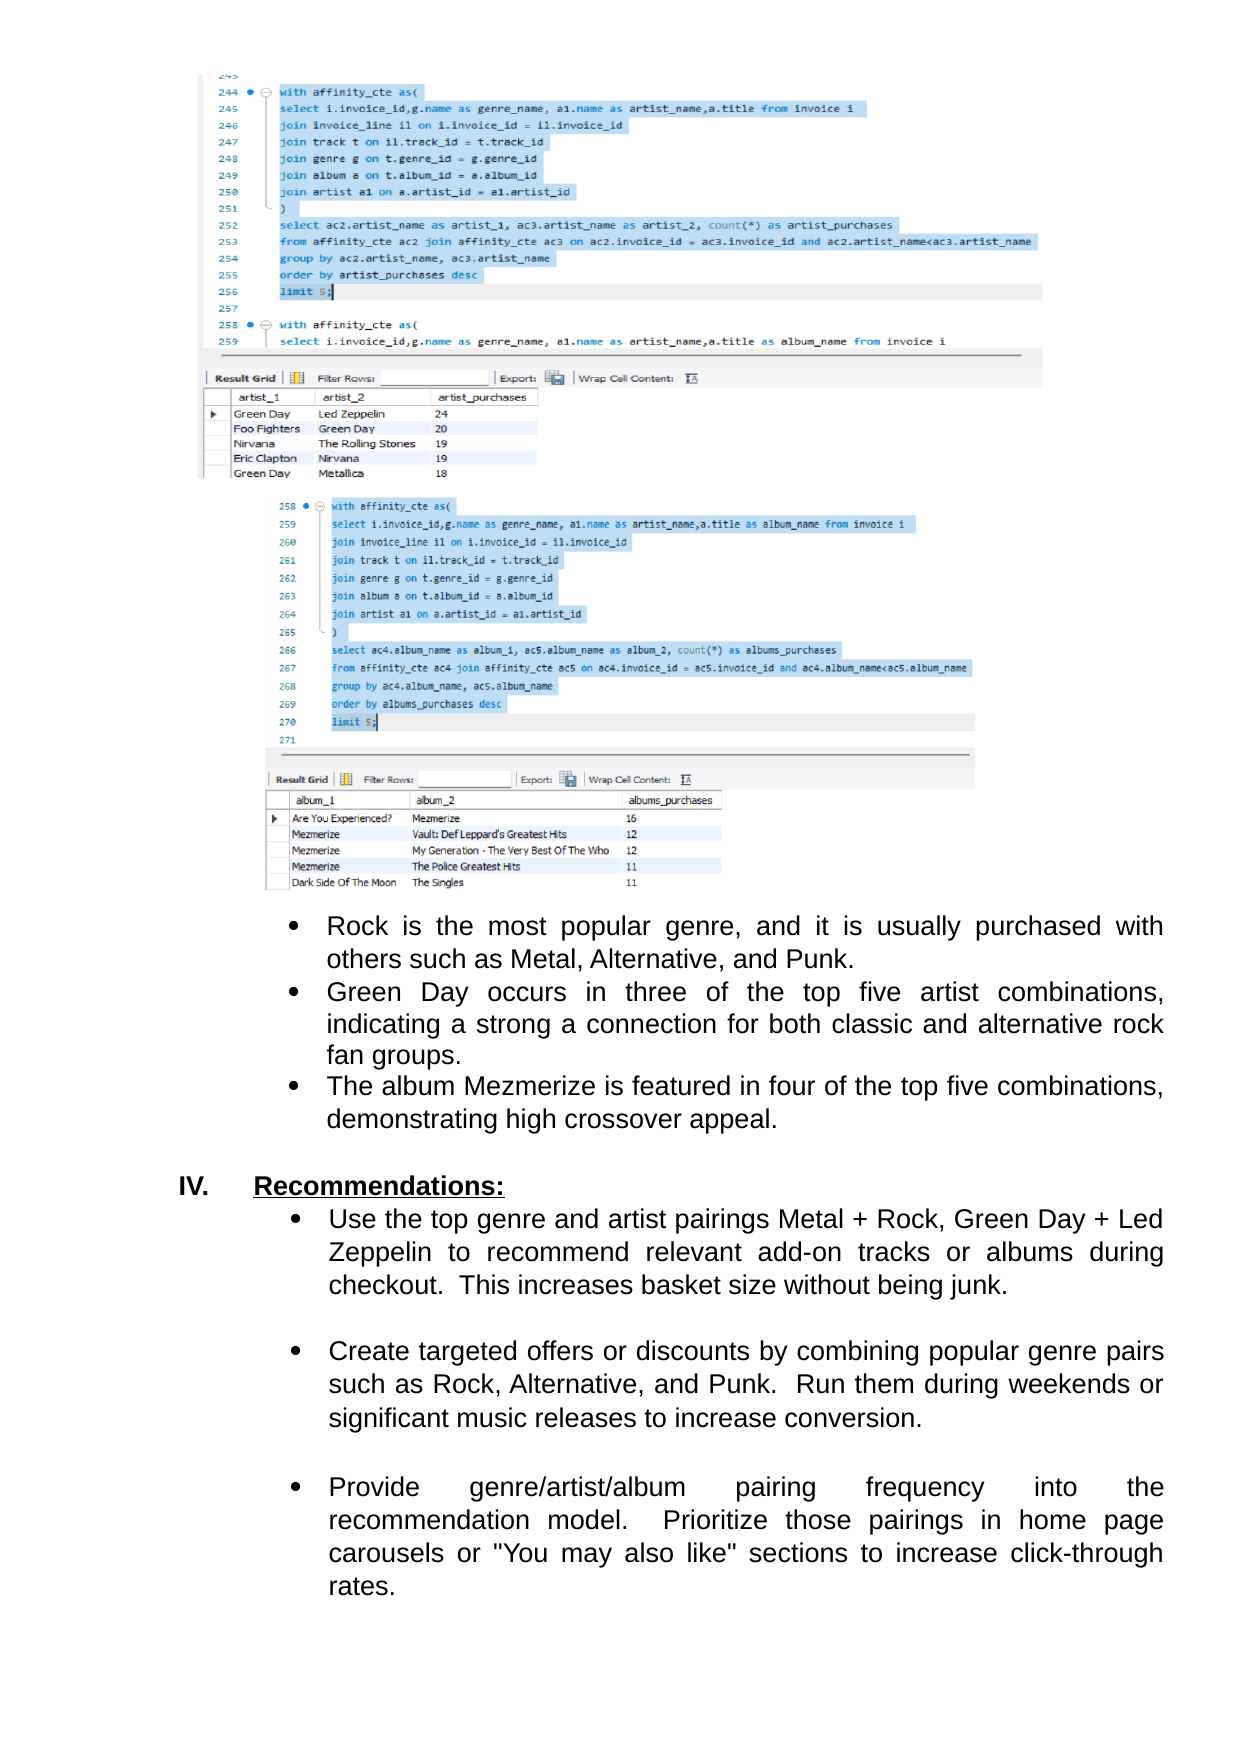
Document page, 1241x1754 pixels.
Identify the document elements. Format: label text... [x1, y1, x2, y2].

list Create targeted offers or discounts by combining popular genre pairs such as Rock, Alternative, and Punk. Run them during weekends or significant music releases to increase conversion. [291, 1335, 1165, 1433]
list Use the top genre and artist pairings Metal + Rock, Green Day + Led Zeppelin to recommend relevant add-on tracks or albums during checkout. This increases basket size without being junk. [291, 1203, 1165, 1300]
list Recommendations: [178, 1169, 1165, 1201]
list Rock is the most popular genre, and it is usually purchased with others such as Metal, Alternative, and Punk. [289, 910, 1165, 974]
picture [265, 496, 976, 892]
picture [197, 75, 1043, 478]
list Green Day occurs in three of the top five artist combinations, indicating a strong a connection for both classic and alternative rock fan groups. [289, 976, 1165, 1070]
list The album Mezmerize is featured in four of the top five combinations, demonstrating high crossover appeal. [289, 1070, 1165, 1134]
list Provide genre/artist/album pairing frequency into the recommendation model. Prioritize those pairings in home page carousels or "You may also like" sections to increase click-through rates. [291, 1471, 1165, 1601]
